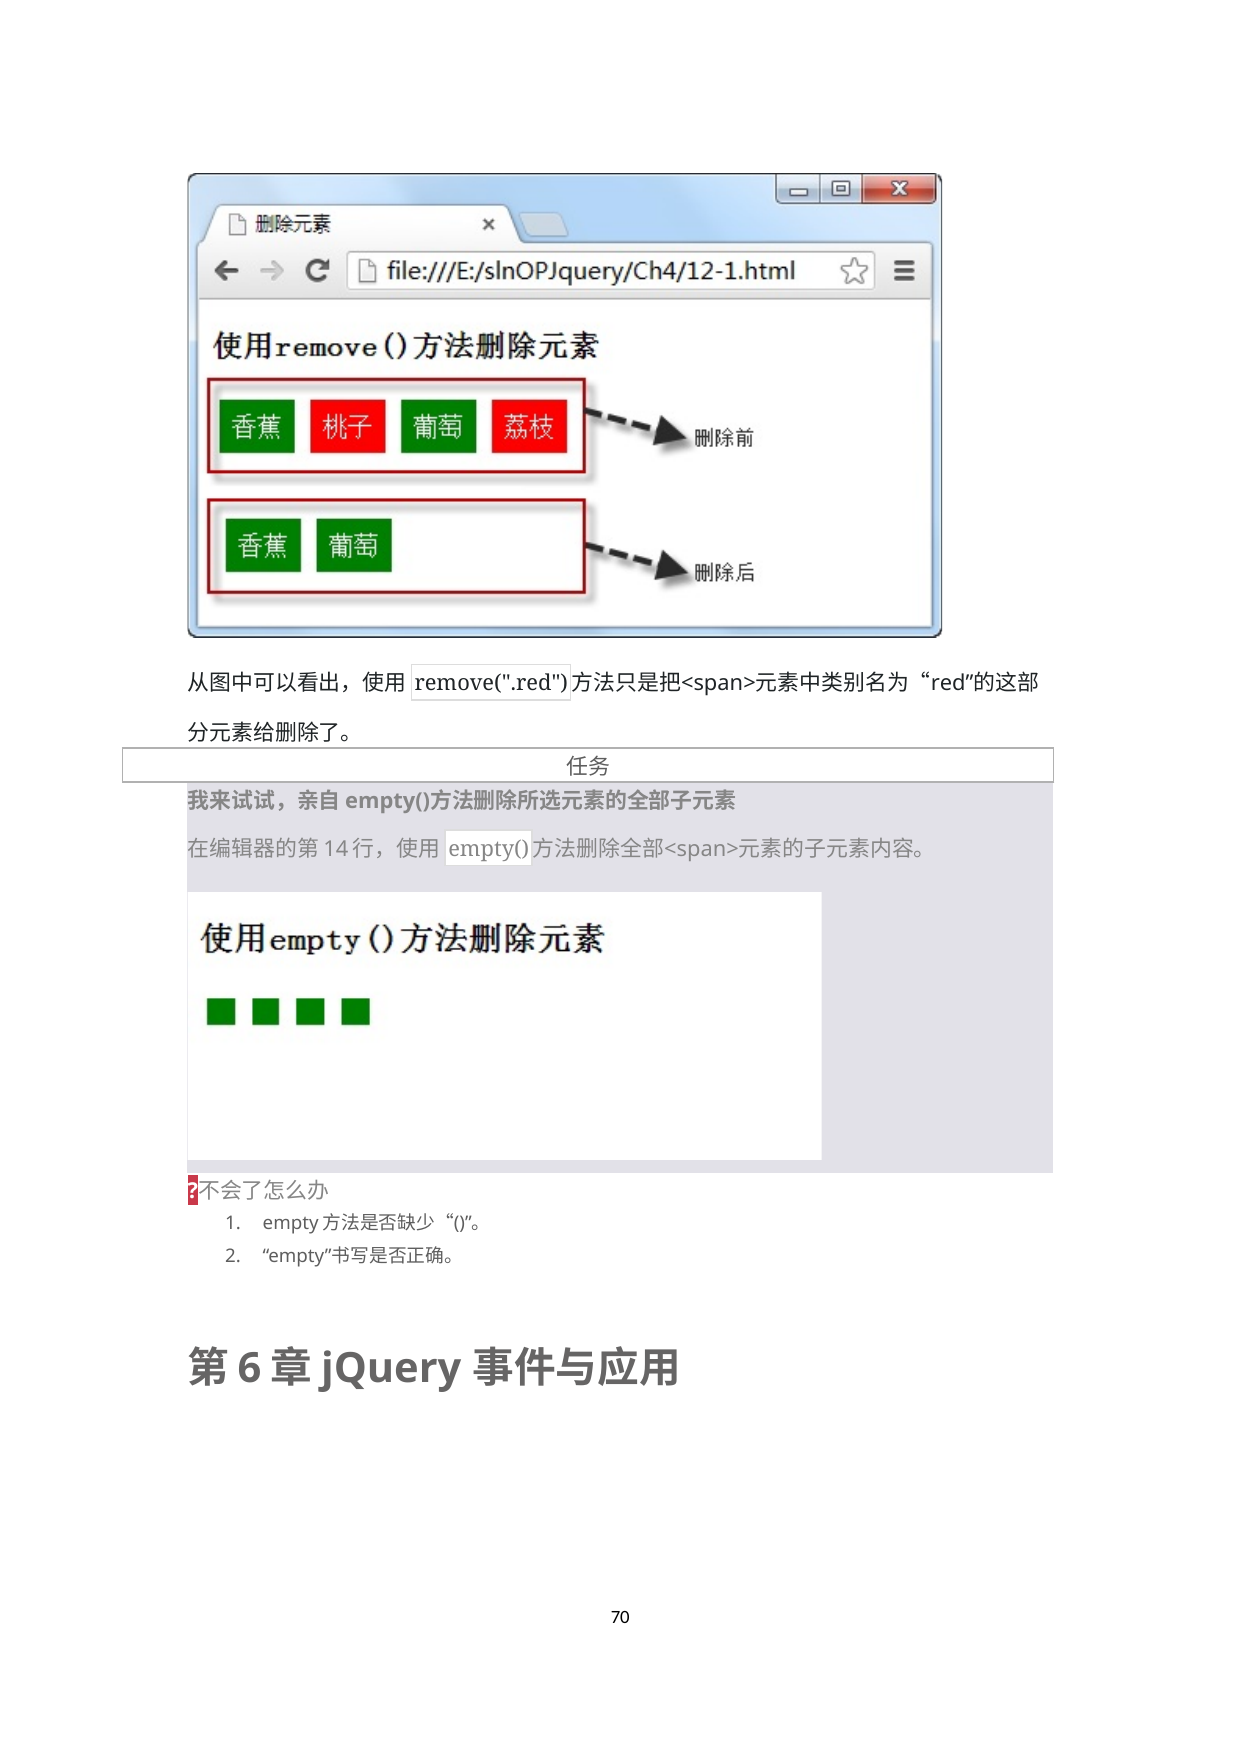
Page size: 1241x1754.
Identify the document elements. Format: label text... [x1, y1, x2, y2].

subtitle 任务 [123, 749, 1053, 781]
subtitle 第6章 jQuery 事件与应用 [187, 1332, 1053, 1397]
picture [187, 892, 822, 1160]
text 在编辑器的第14行，使用empty()方法删除全部<span>元素的子元素内容。 [187, 815, 1053, 880]
text ?不会了怎么办 [187, 1173, 1053, 1205]
text 我来试试，亲自empty()方法删除所选元素的全部子元素 [187, 783, 1053, 815]
text 从图中可以看出，使用remove(".red")方法只是把<span>元素中类别名为“red”的这部分元素给删除了。 [187, 649, 1053, 747]
picture [187, 173, 943, 638]
list “empty”书写是否正确。 [225, 1238, 1053, 1270]
list empty方法是否缺少“()”。 [225, 1205, 1053, 1238]
